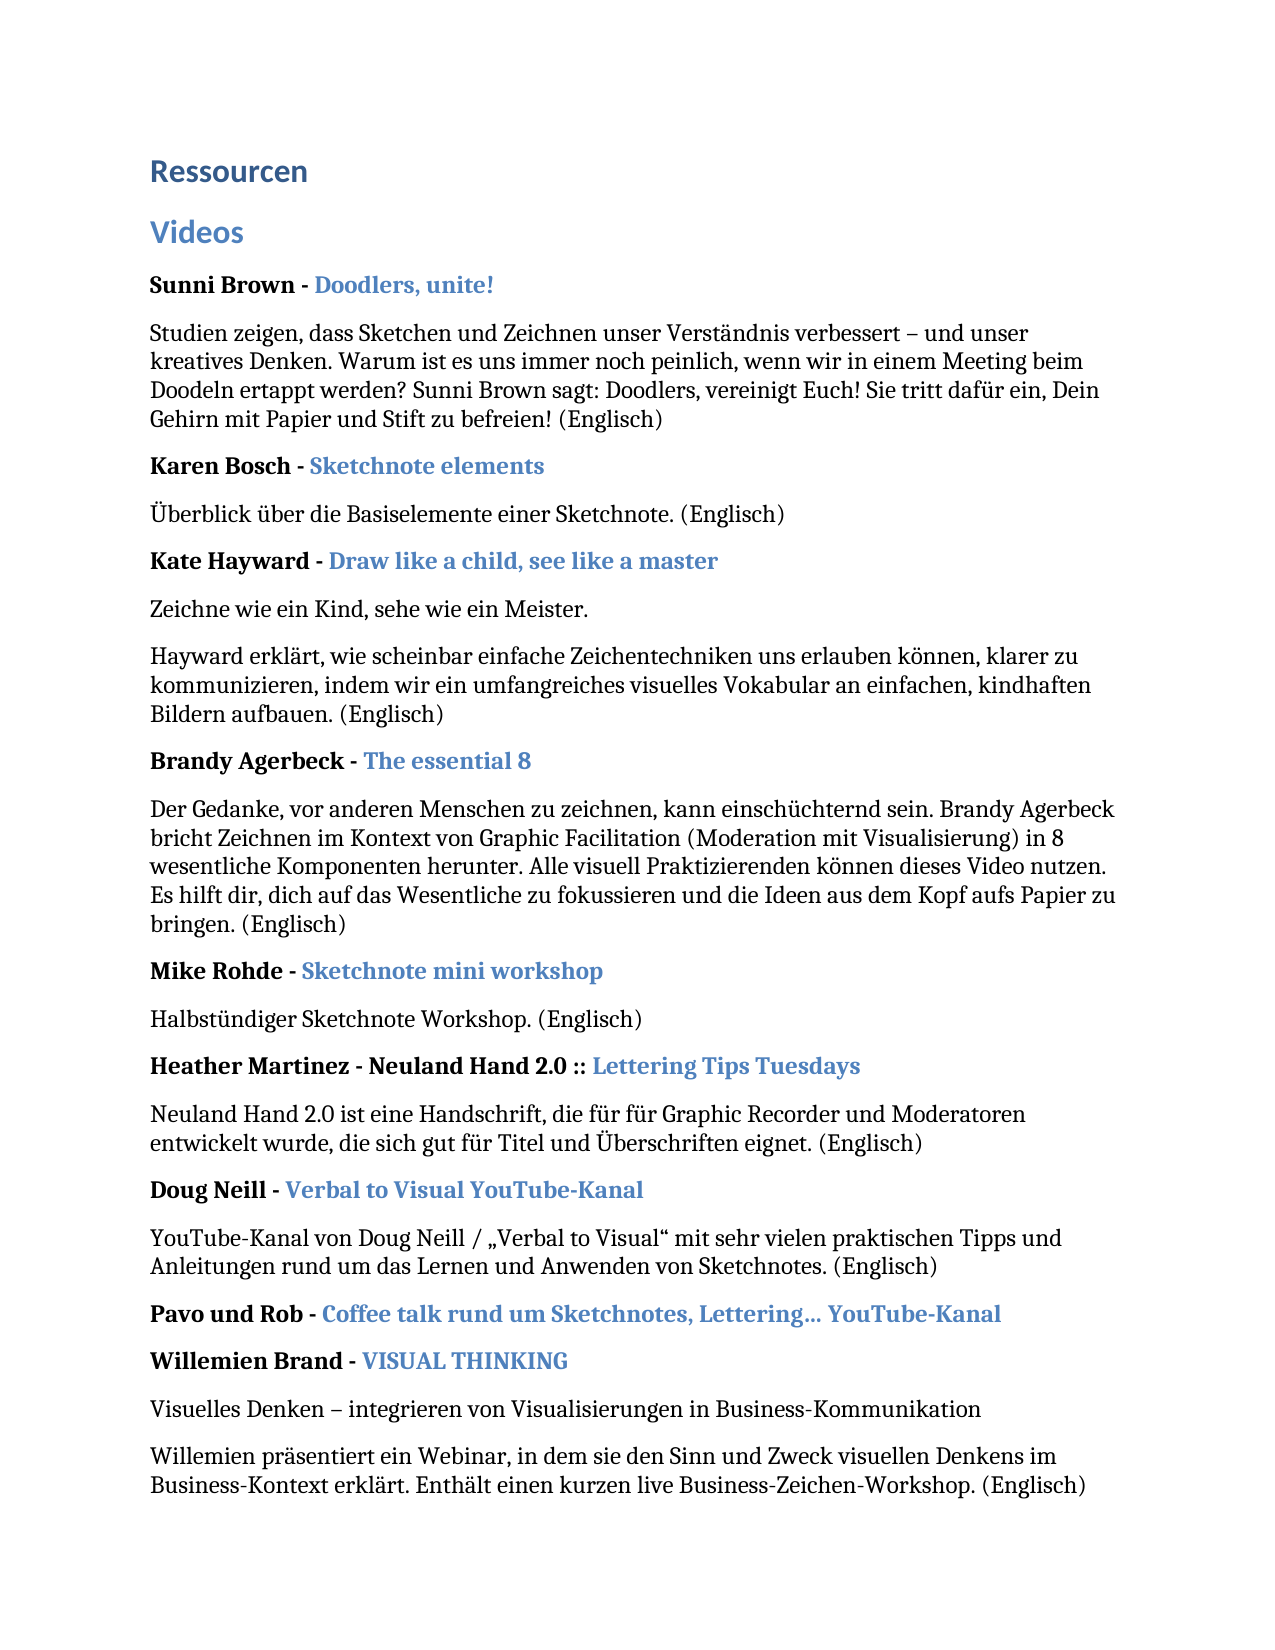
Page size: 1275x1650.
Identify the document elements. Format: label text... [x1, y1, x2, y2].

text Halbstündiger Sketchnote Workshop. (Englisch) [150, 1005, 1125, 1033]
text Heather Martinez - Neuland Hand 2.0 :: Lettering Tips Tuesdays [150, 1052, 1125, 1081]
text Studien zeigen, dass Sketchen und Zeichnen unser Verständnis verbessert – und unser kreatives Denken. Warum ist es uns immer noch peinlich, wenn wir in einem Meeting beim Doodeln ertappt werden? Sunni Brown sagt: Doodlers, vereinigt Euch! Sie tritt dafür ein, Dein Gehirn mit Papier und Stift zu befreien! (Englisch) [150, 318, 1125, 433]
text Pavo und Rob - Coffee talk rund um Sketchnotes, Lettering… YouTube-Kanal [150, 1300, 1125, 1328]
text Mike Rohde - Sketchnote mini workshop [150, 957, 1125, 986]
text Brandy Agerbeck - The essential 8 [150, 747, 1125, 776]
text Neuland Hand 2.0 ist eine Handschrift, die für für Graphic Recorder und Moderatoren entwickelt wurde, die sich gut für Titel und Überschriften eignet. (Englisch) [150, 1100, 1125, 1157]
text Sunni Brown - Doodlers, unite! [150, 271, 1125, 300]
text Kate Hayward - Draw like a child, see like a master [150, 547, 1125, 576]
text Zeichne wie ein Kind, sehe wie ein Meister. [150, 595, 1125, 623]
text Karen Bosch - Sketchnote elements [150, 452, 1125, 481]
subtitle Ressourcen [150, 150, 1125, 191]
text Doug Neill - Verbal to Visual YouTube-Kanal [150, 1176, 1125, 1205]
subtitle Videos [150, 212, 1125, 252]
text Überblick über die Basiselemente einer Sketchnote. (Englisch) [150, 500, 1125, 528]
text Hayward erklärt, wie scheinbar einfache Zeichentechniken uns erlauben können, klarer zu kommunizieren, indem wir ein umfangreiches visuelles Vokabular an einfachen, kindhaften Bildern aufbauen. (Englisch) [150, 642, 1125, 728]
text Visuelles Denken – integrieren von Visualisierungen in Business-Kommunikation [150, 1395, 1125, 1423]
text Willemien präsentiert ein Webinar, in dem sie den Sinn und Zweck visuellen Denkens im Business-Kontext erklärt. Enthält einen kurzen live Business-Zeichen-Workshop. (Englisch) [150, 1442, 1125, 1500]
text YouTube-Kanal von Doug Neill / „Verbal to Visual“ mit sehr vielen praktischen Tipps und Anleitungen rund um das Lernen und Anwenden von Sketchnotes. (Englisch) [150, 1223, 1125, 1281]
text Willemien Brand - VISUAL THINKING [150, 1347, 1125, 1376]
text Der Gedanke, vor anderen Menschen zu zeichnen, kann einschüchternd sein. Brandy Agerbeck bricht Zeichnen im Kontext von Graphic Facilitation (Moderation mit Visualisierung) in 8 wesentliche Komponenten herunter. Alle visuell Praktizierenden können dieses Video nutzen. Es hilft dir, dich auf das Wesentliche zu fokussieren und die Ideen aus dem Kopf aufs Papier zu bringen. (Englisch) [150, 795, 1125, 938]
